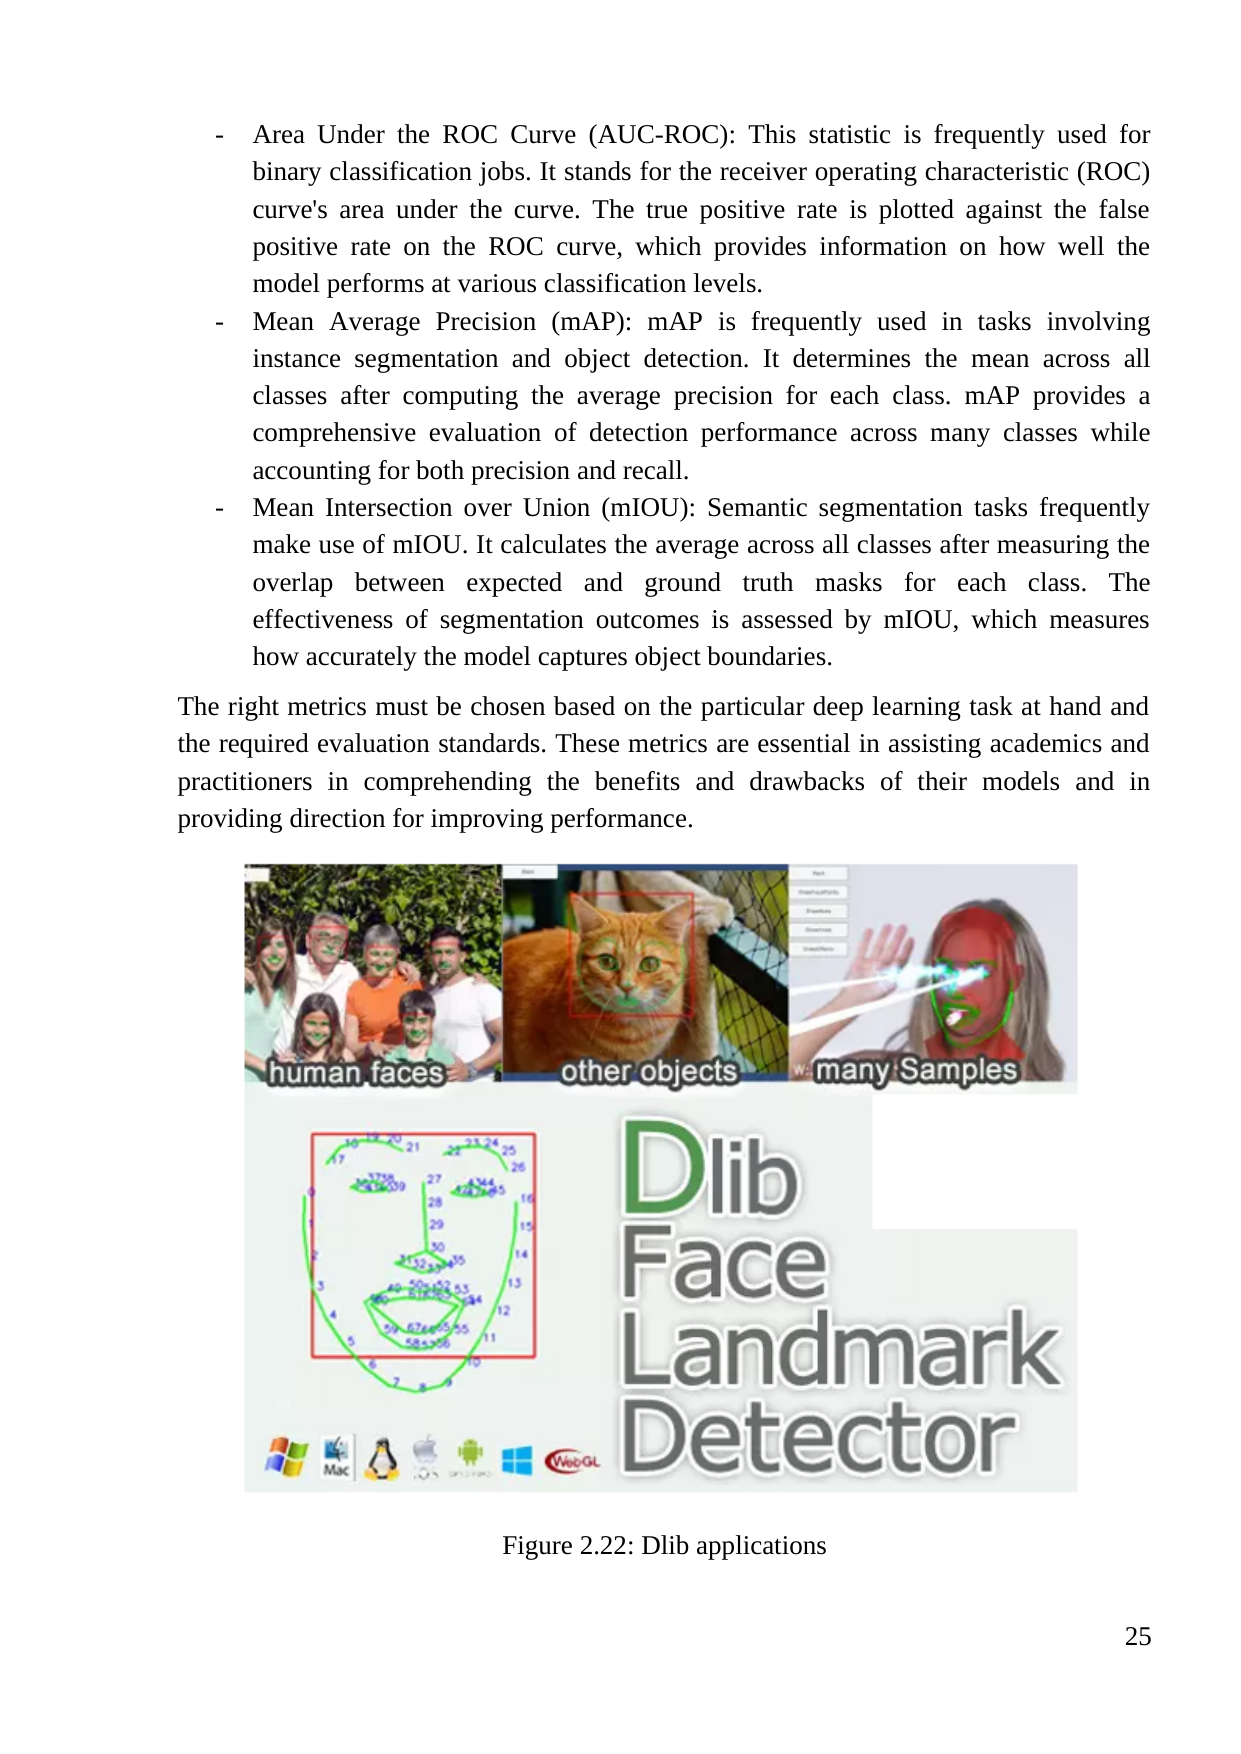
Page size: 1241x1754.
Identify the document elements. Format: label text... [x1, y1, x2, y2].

picture [237, 855, 1092, 1505]
list Mean Intersection over Union (mIOU): Semantic segmentation tasks frequently make use of mIOU. It calculates the average across all classes after measuring the overlap between expected and ground truth masks for each class. The effectiveness of segmentation outcomes is assessed by mIOU, which measures how accurately the model captures object boundaries. [215, 491, 1152, 671]
text Figure 2.22: Dlib applications [177, 1529, 1152, 1561]
list Area Under the ROC Curve (AUC-ROC): This statistic is frequently used for binary classification jobs. It stands for the receiver operating characteristic (ROC) curve's area under the curve. The true positive rate is plotted against the false positive rate on the ROC curve, which provides information on how well the model performs at various classification levels. [215, 118, 1152, 298]
list Mean Average Precision (mAP): mAP is frequently used in tasks involving instance segmentation and object detection. It determines the mean across all classes after computing the average precision for each class. mAP provides a comprehensive evaluation of detection performance across many classes while accounting for both precision and recall. [215, 304, 1152, 485]
text The right metrics must be chosen based on the particular deep learning task at hand and the required evaluation standards. These metrics are essential in assisting academics and practitioners in comprehending the benefits and drawbacks of their models and in providing direction for improving performance. [177, 690, 1152, 833]
